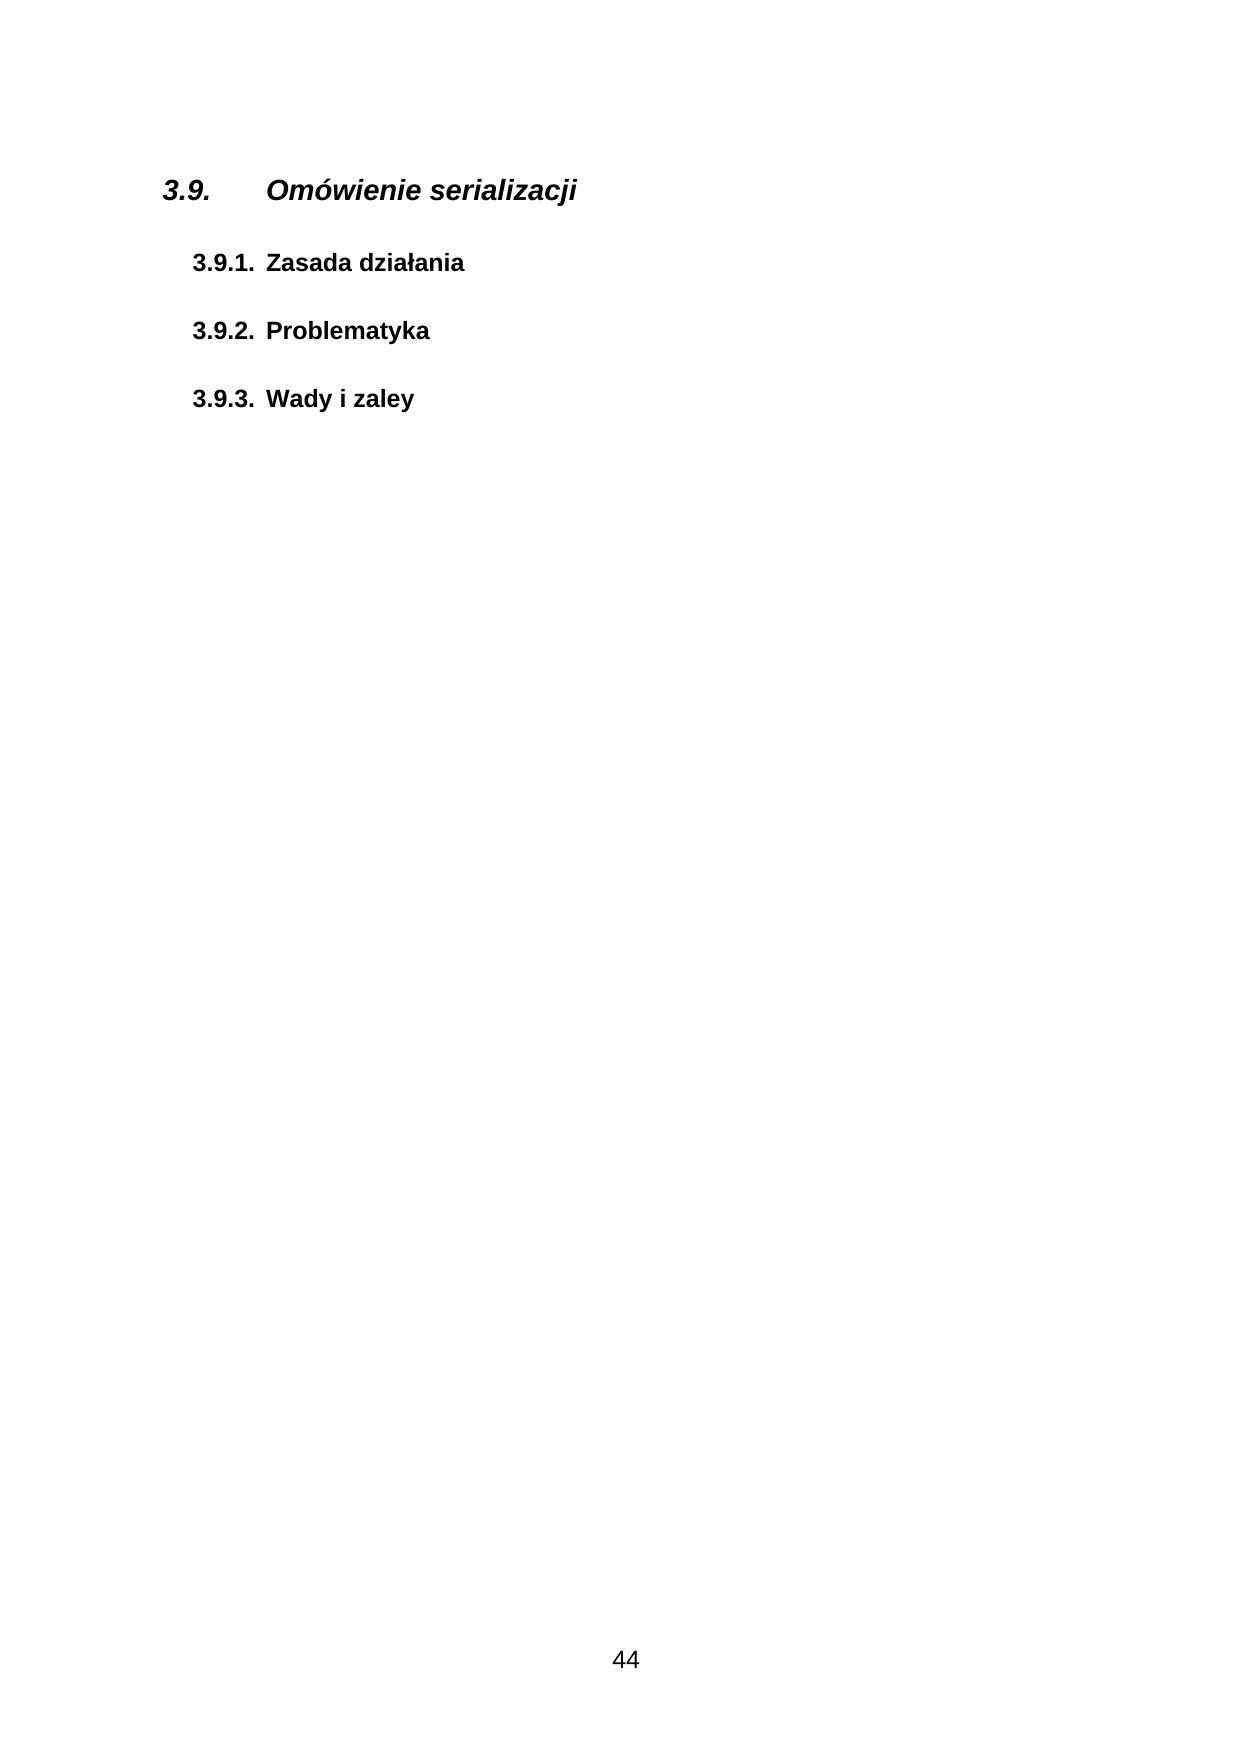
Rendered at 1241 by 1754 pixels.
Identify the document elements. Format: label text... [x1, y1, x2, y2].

subtitle Omówienie serializacji [162, 173, 1063, 206]
subtitle Wady i zaley [192, 384, 1063, 413]
subtitle Zasada działania [192, 248, 1063, 277]
subtitle Problematyka [192, 316, 1063, 345]
